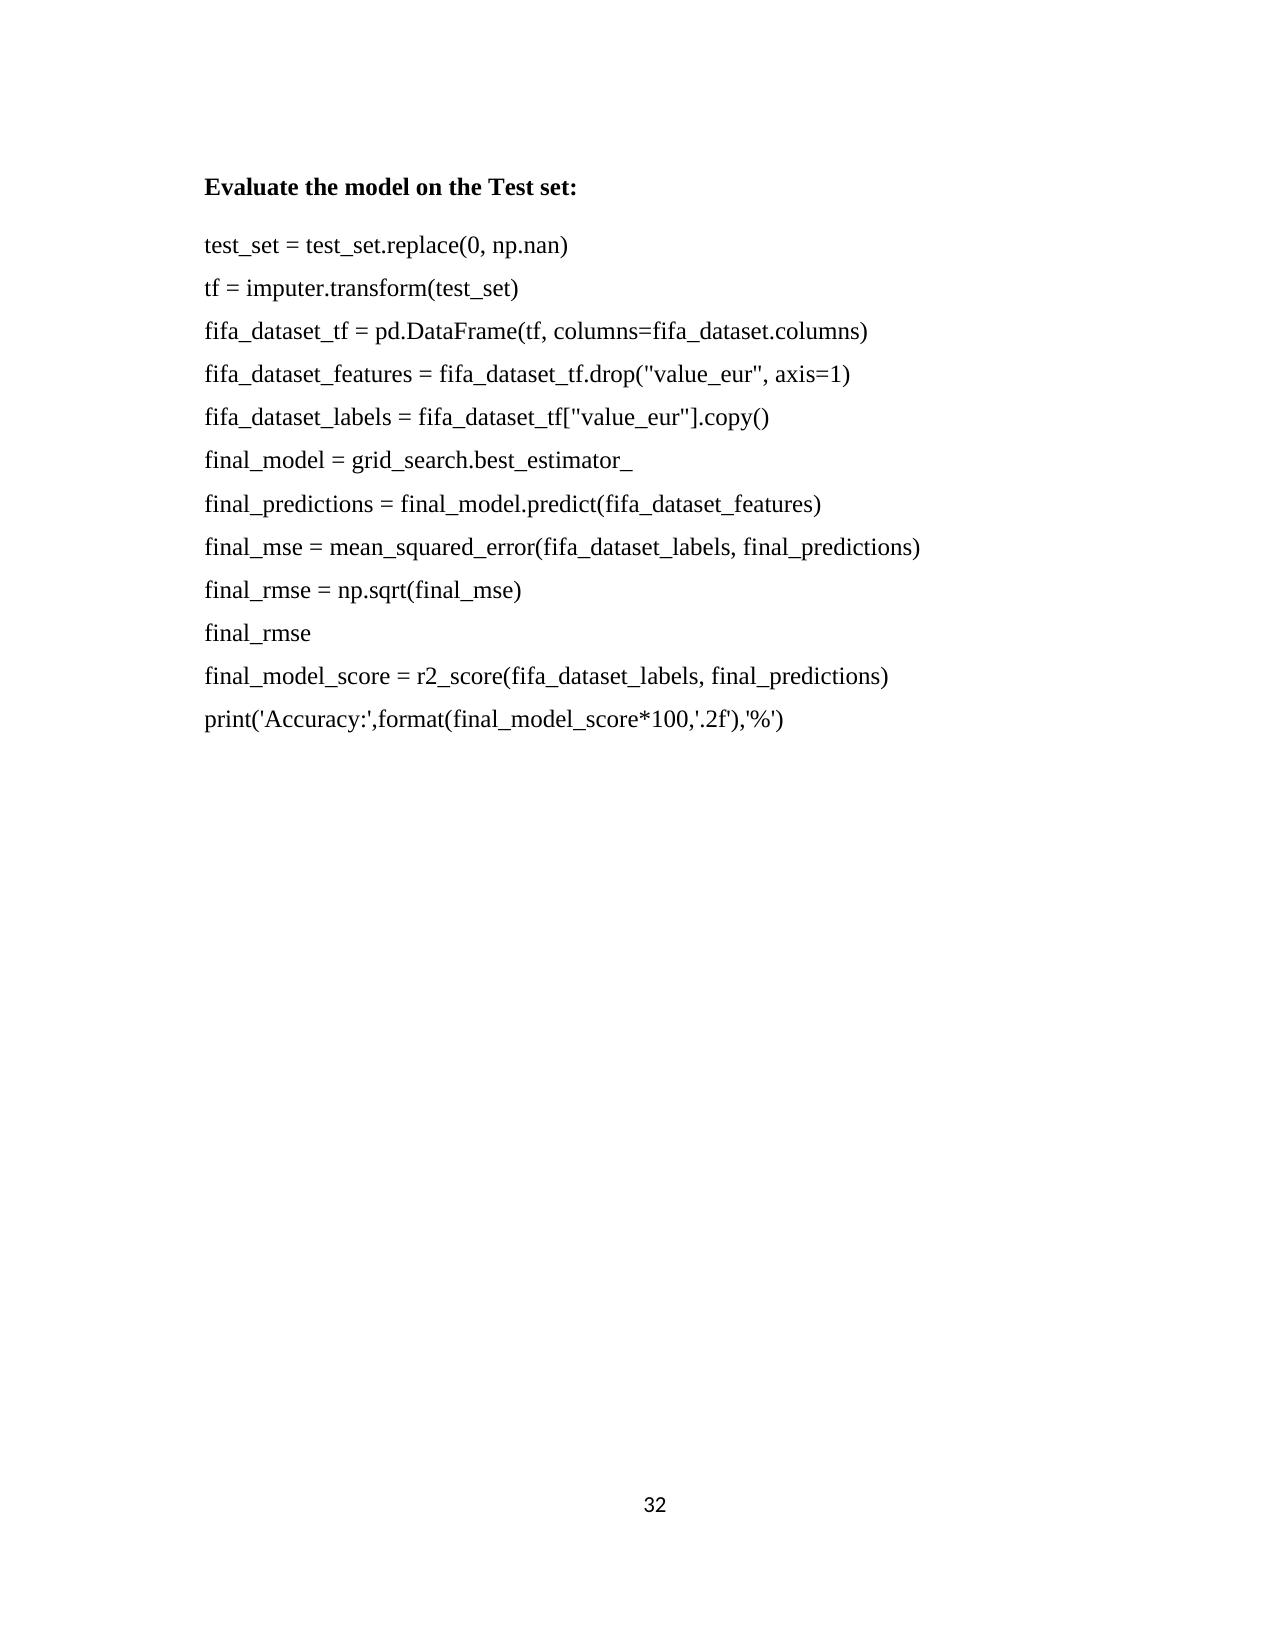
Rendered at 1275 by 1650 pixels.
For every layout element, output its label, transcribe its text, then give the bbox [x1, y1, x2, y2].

text fifa_dataset_tf = pd.DataFrame(tf, columns=fifa_dataset.columns) [179, 316, 1137, 345]
text final_rmse = np.sqrt(final_mse) [179, 575, 1137, 604]
text Evaluate the model on the Test set: [179, 172, 1137, 201]
text fifa_dataset_labels = fifa_dataset_tf["value_eur"].copy() [179, 402, 1137, 431]
text tf = imputer.transform(test_set) [179, 273, 1137, 302]
text final_predictions = final_model.predict(fifa_dataset_features) [179, 489, 1137, 517]
text final_mse = mean_squared_error(fifa_dataset_labels, final_predictions) [179, 532, 1137, 561]
text final_model_score = r2_score(fifa_dataset_labels, final_predictions) [179, 661, 1137, 690]
text fifa_dataset_features = fifa_dataset_tf.drop("value_eur", axis=1) [179, 359, 1137, 388]
text print('Accuracy:',format(final_model_score*100,'.2f'),'%') [179, 704, 1137, 733]
text test_set = test_set.replace(0, np.nan) [179, 230, 1137, 259]
text final_model = grid_search.best_estimator_ [179, 446, 1137, 474]
text final_rmse [179, 618, 1137, 647]
